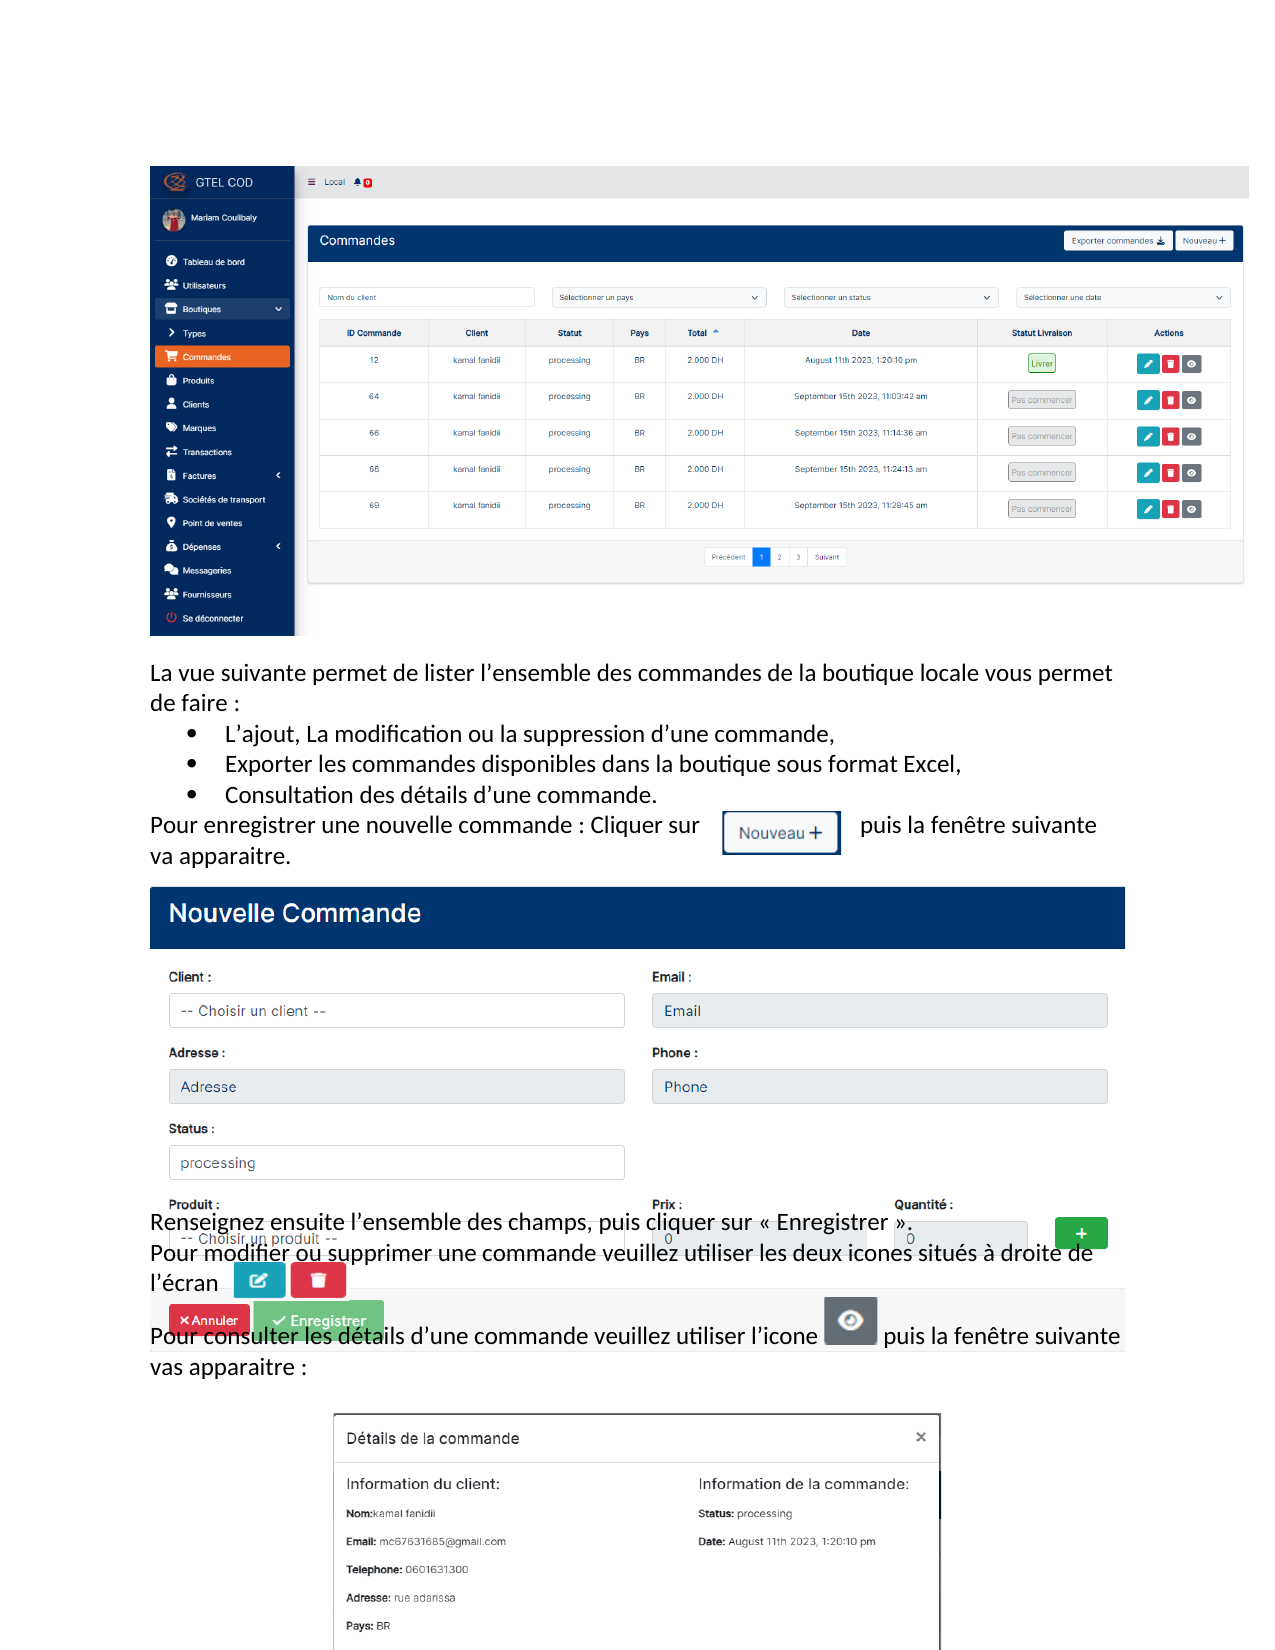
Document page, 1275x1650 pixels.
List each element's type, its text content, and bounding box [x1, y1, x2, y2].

picture [722, 811, 842, 855]
picture [333, 1413, 942, 1650]
list Exporter les commandes disponibles dans la boutique sous format Excel, [187, 748, 1125, 779]
text Pour consulter les détails d’une commande veuillez utiliser l’icone puis la fenêtre suivante vas apparaitre : [150, 1298, 1125, 1382]
picture [150, 886, 1125, 1206]
picture [824, 1297, 878, 1345]
text Pour enregistrer une nouvelle commande : Cliquer sur puis la fenêtre suivante va apparaitre. [150, 809, 1125, 871]
text La vue suivante permet de lister l’ensemble des commandes de la boutique locale vous permet de faire : [150, 657, 1125, 718]
picture [150, 166, 1249, 636]
list Consultation des détails d’une commande. [187, 779, 1125, 809]
text Renseignez ensuite l’ensemble des champs, puis cliquer sur « Enregistrer ». [150, 1206, 1125, 1237]
list L’ajout, La modification ou la suppression d’une commande, [187, 718, 1125, 748]
text Pour modifier ou supprimer une commande veuillez utiliser les deux icones situés à droite de l’écran [150, 1237, 1125, 1298]
